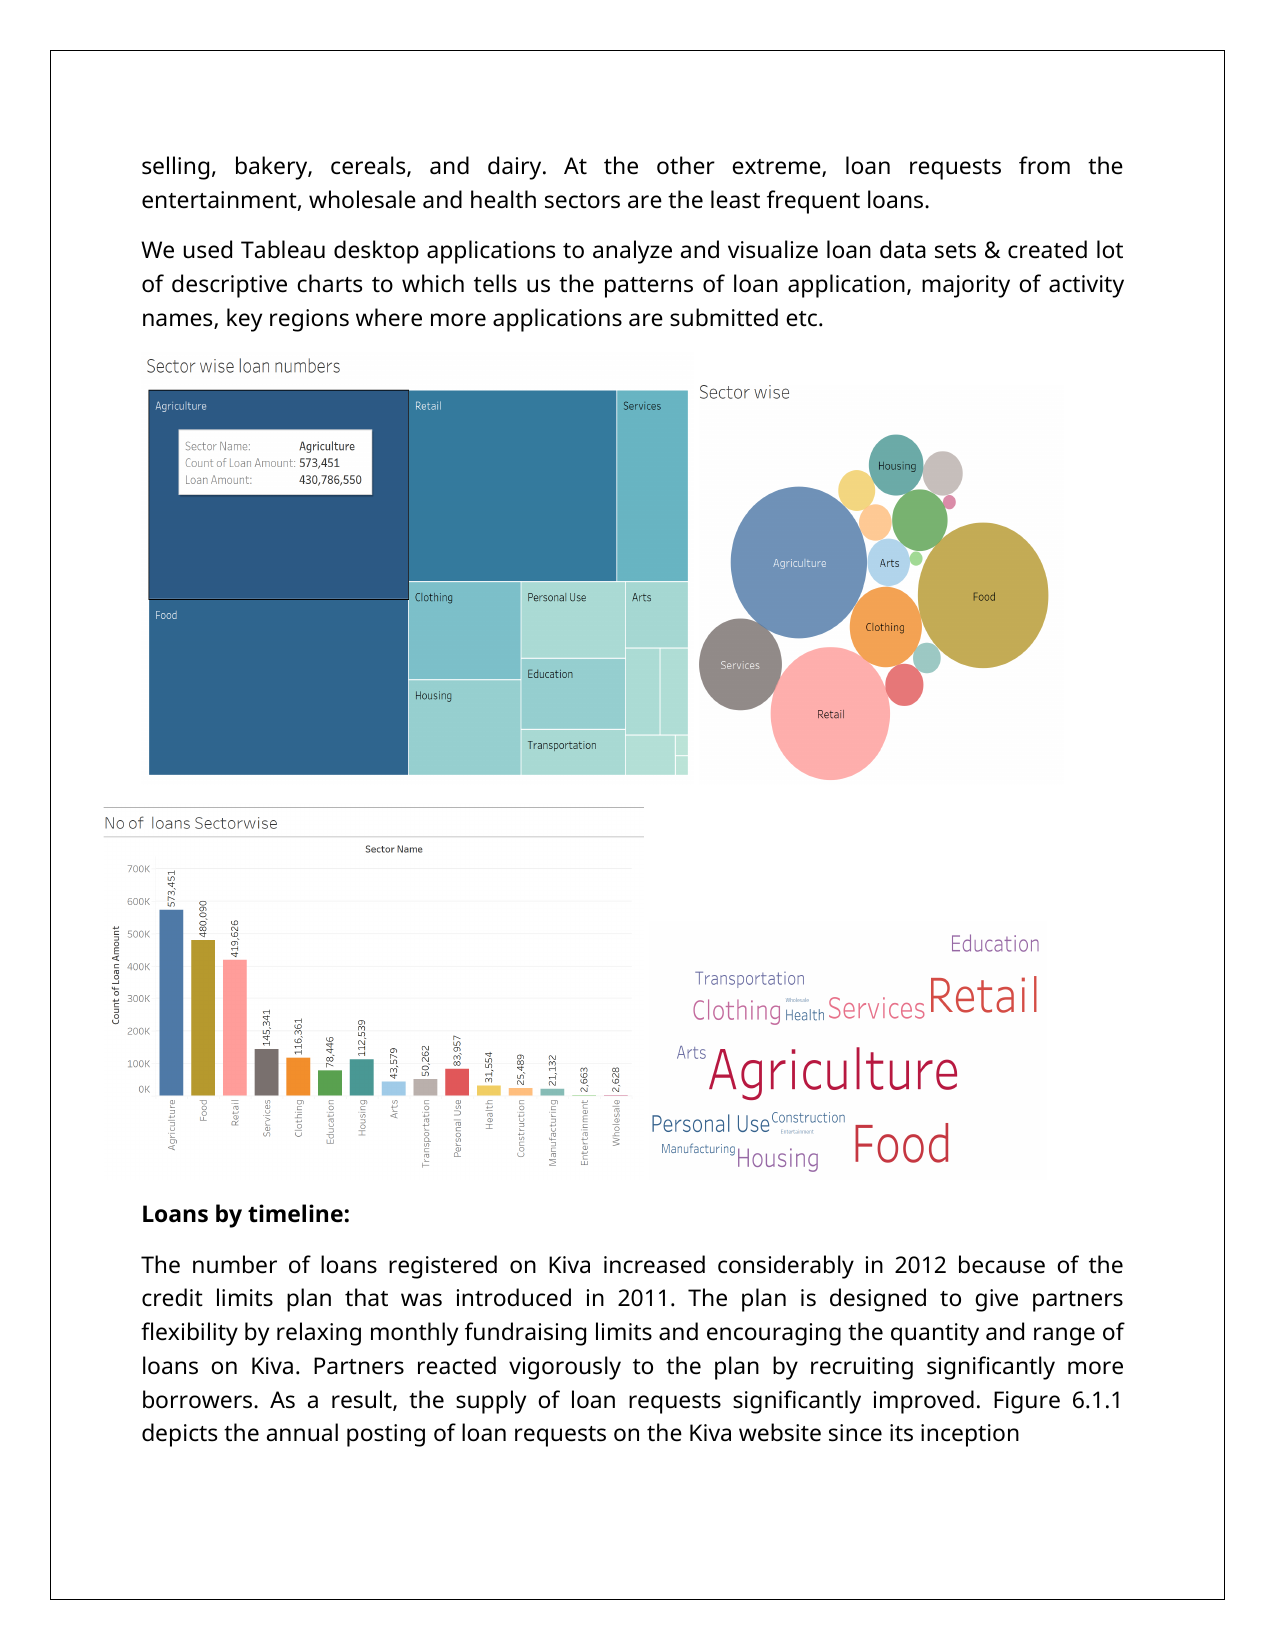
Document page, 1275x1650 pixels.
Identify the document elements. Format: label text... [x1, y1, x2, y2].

picture [699, 385, 1064, 785]
text We used Tableau desktop applications to analyze and visualize loan data sets & created lot of descriptive charts to which tells us the patterns of loan application, majority of activity names, key regions where more applications are submitted etc. [141, 234, 1125, 333]
picture [648, 921, 1048, 1180]
picture [141, 352, 694, 785]
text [141, 150, 1125, 215]
text Loans by timeline: [141, 1198, 1125, 1229]
text The number of loans registered on Kiva increased considerably in 2012 because of the credit limits plan that was introduced in 2011. The plan is designed to give partners flexibility by relaxing monthly fundraising limits and encouraging the quantity and range of loans on Kiva. Partners reacted vigorously to the plan by recruiting significantly more borrowers. As a result, the supply of loan requests significantly improved. Figure 6.1.1 depicts the annual posting of loan requests on the Kiva website since its inception [141, 1248, 1125, 1448]
picture [103, 803, 644, 1180]
